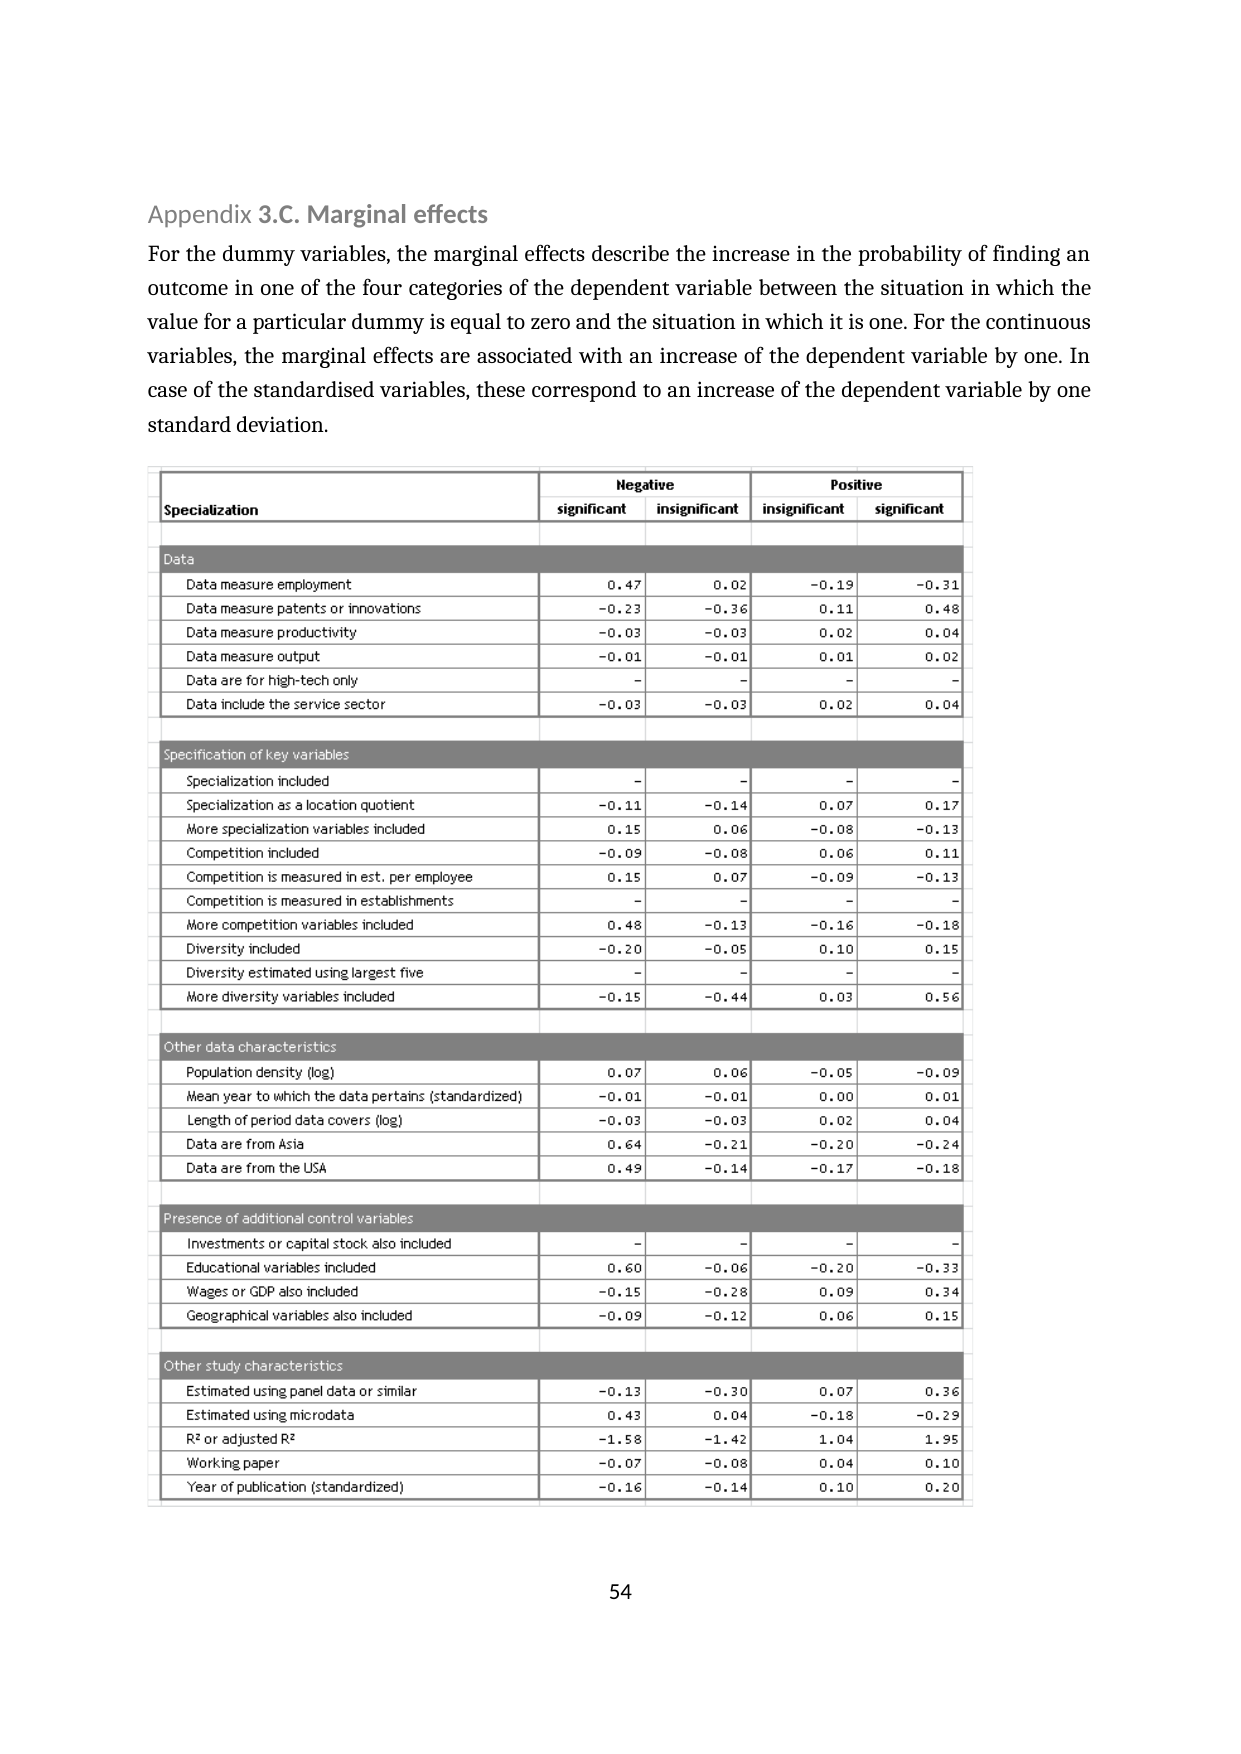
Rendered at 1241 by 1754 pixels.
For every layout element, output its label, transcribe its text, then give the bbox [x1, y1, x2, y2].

picture [147, 466, 974, 1507]
text For the dummy variables, the marginal effects describe the increase in the probability of finding an outcome in one of the four categories of the dependent variable between the situation in which the value for a particular dummy is equal to zero and the situation in which it is one. For the continuous variables, the marginal effects are associated with an increase of the dependent variable by one. In case of the standardised variables, these correspond to an increase of the dependent variable by one standard deviation. [148, 241, 1093, 438]
subtitle Appendix 3.C. Marginal effects [148, 198, 1093, 231]
